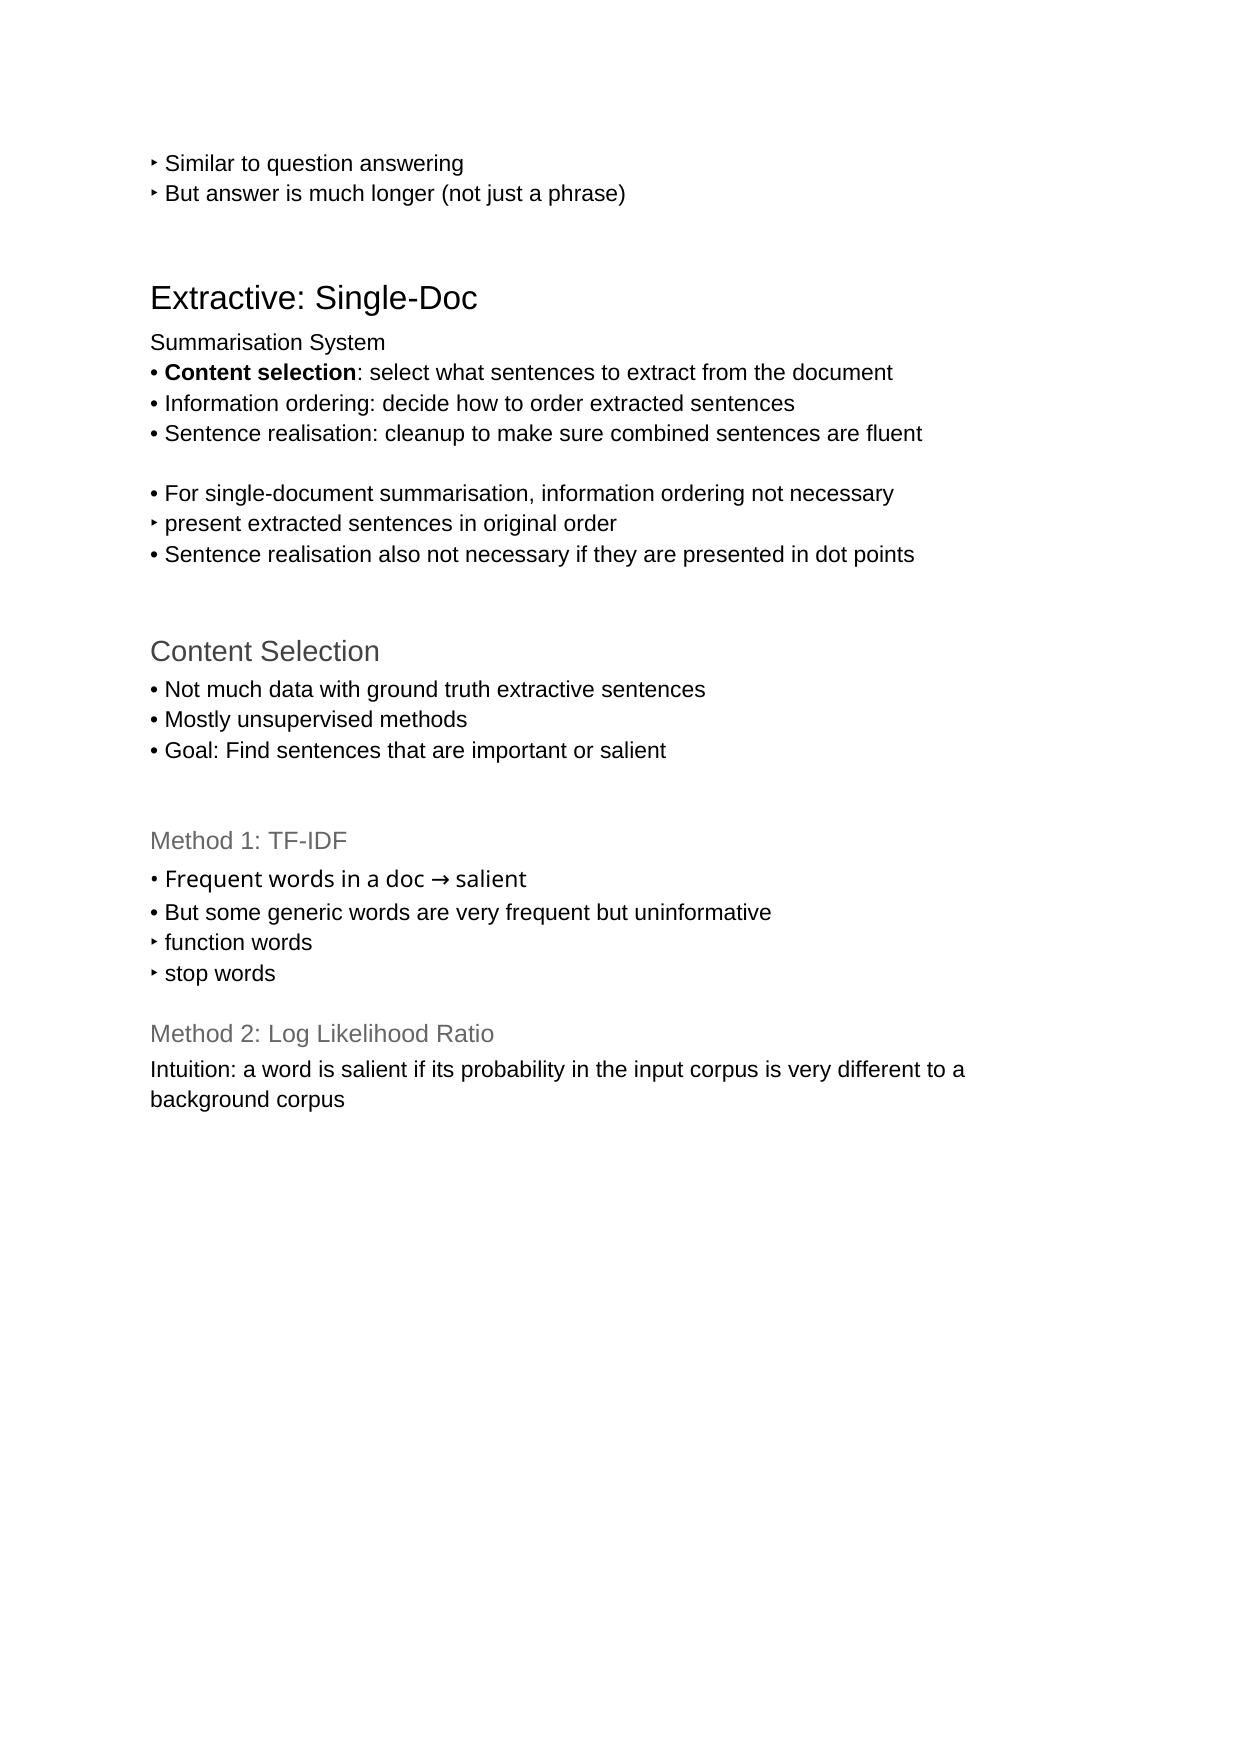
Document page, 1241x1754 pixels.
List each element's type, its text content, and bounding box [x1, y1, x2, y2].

text • Information ordering: decide how to order extracted sentences [150, 389, 1090, 416]
text • But some generic words are very frequent but uninformative [150, 899, 1090, 926]
text Summarisation System [150, 329, 1090, 355]
text • Mostly unsupervised methods [150, 706, 1090, 733]
subtitle Method 2: Log Likelihood Ratio [150, 1019, 1090, 1048]
text ‣ present extracted sentences in original order [150, 510, 1090, 537]
text • Not much data with ground truth extractive sentences [150, 676, 1090, 702]
text • Frequent words in a doc → salient [150, 863, 1090, 894]
text ‣ function words [150, 929, 1090, 956]
text ‣ Similar to question answering [150, 150, 1090, 176]
subtitle Content Selection [150, 634, 1090, 668]
text ‣ stop words [150, 959, 1090, 986]
text • Content selection: select what sentences to extract from the document [150, 359, 1090, 386]
text • Sentence realisation: cleanup to make sure combined sentences are fluent [150, 420, 1090, 446]
text • Sentence realisation also not necessary if they are presented in dot points [150, 541, 1090, 567]
text Intuition: a word is salient if its probability in the input corpus is very different to a background corpus [150, 1056, 1090, 1113]
subtitle Method 1: TF-IDF [150, 826, 1090, 855]
text • For single-document summarisation, information ordering not necessary [150, 480, 1090, 506]
text • Goal: Find sentences that are important or salient [150, 737, 1090, 763]
subtitle Extractive: Single-Doc [150, 278, 1090, 317]
text ‣ But answer is much longer (not just a phrase) [150, 180, 1090, 207]
